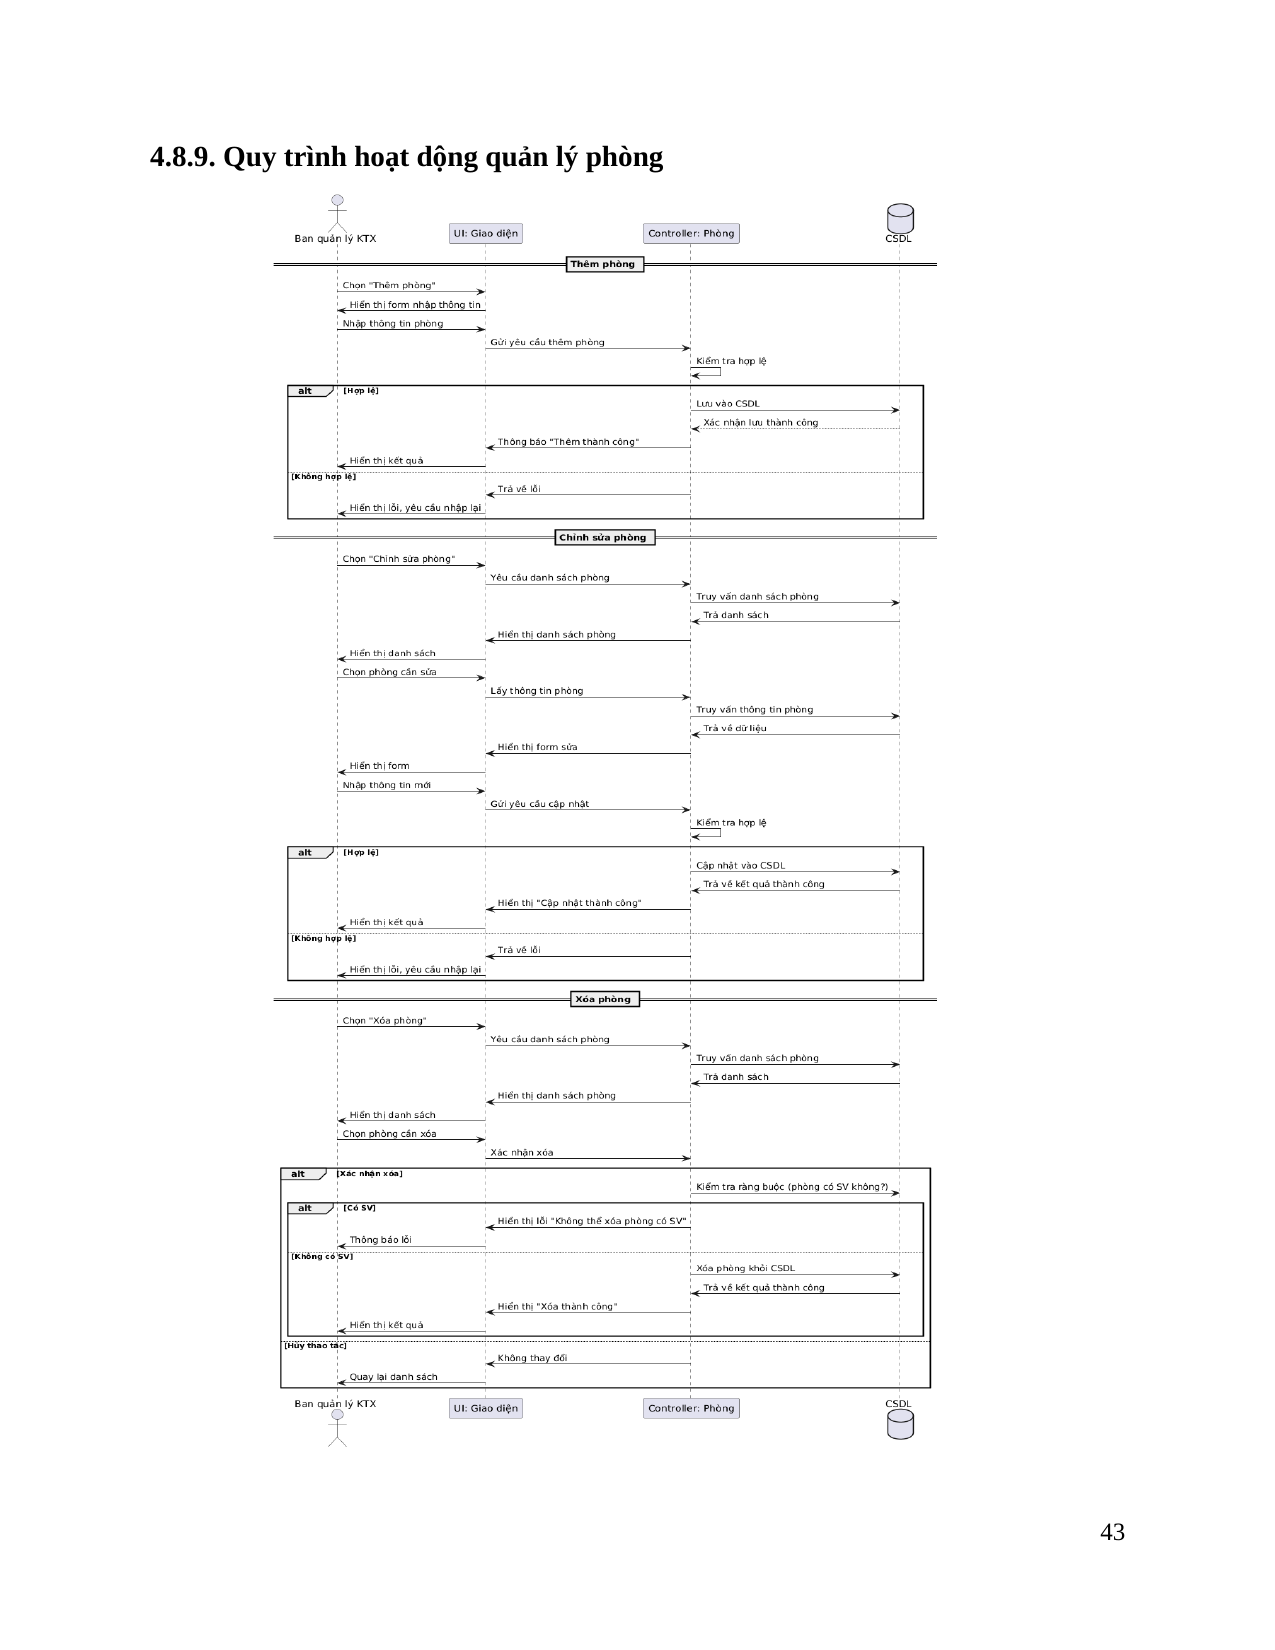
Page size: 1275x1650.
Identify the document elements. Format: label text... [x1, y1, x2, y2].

subtitle 4.8.9. Quy trình hoạt dộng quản lý phòng [150, 139, 1125, 172]
picture [273, 192, 941, 1450]
